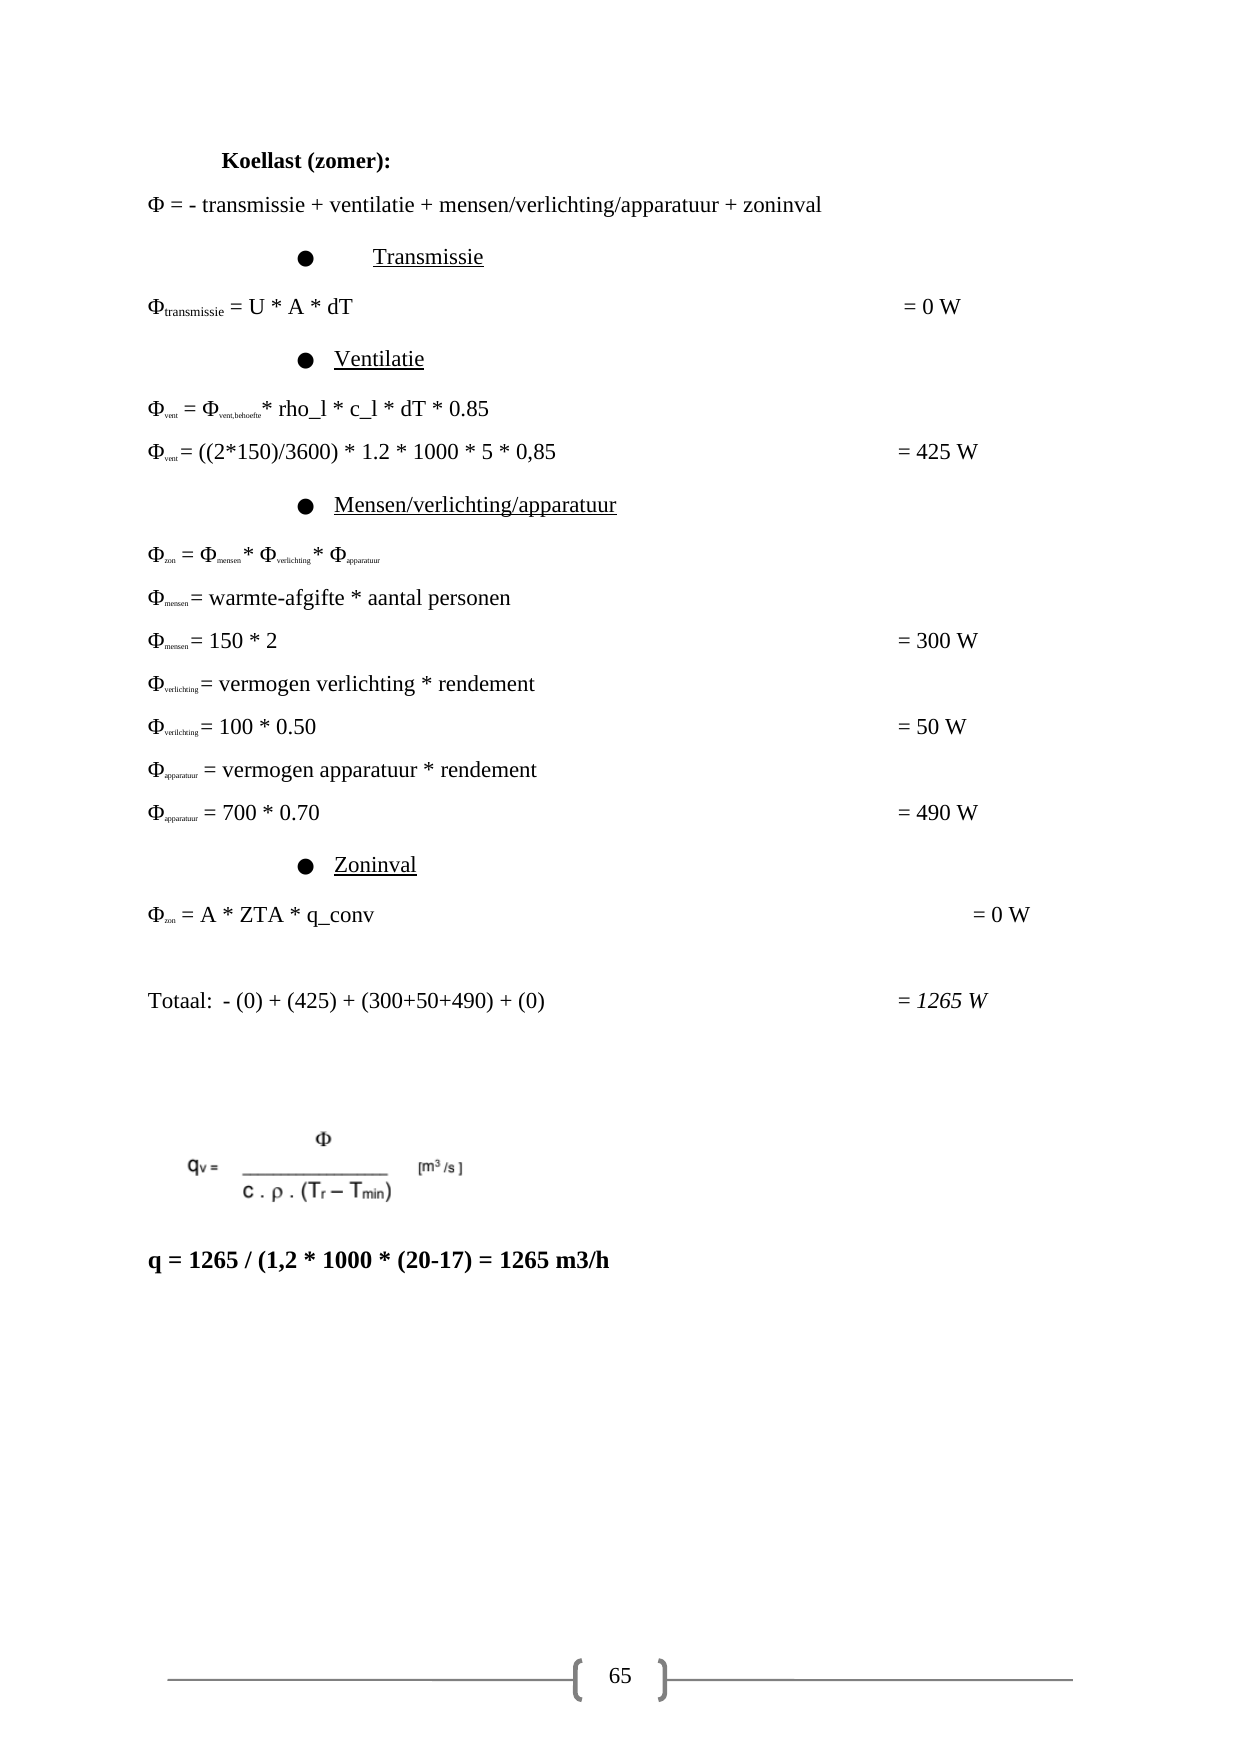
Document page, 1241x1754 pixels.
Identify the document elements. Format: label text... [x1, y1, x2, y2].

text Koellast (zomer): [148, 148, 1093, 174]
text Φverlichting = vermogen verlichting * rendement [148, 670, 1093, 696]
text Φvent = Φvent,behoefte* rho_l * c_l * dT * 0.85 [148, 395, 1093, 422]
text Φzon = A * ZTA * q_conv = 0 W [148, 901, 1093, 928]
text Φ = - transmissie + ventilatie + mensen/verlichting/apparatuur + zoninval [148, 191, 1093, 217]
list Zoninval [296, 842, 1093, 885]
text Φverilchting = 100 * 0.50 = 50 W [148, 713, 1093, 739]
text Φtransmissie = U * A * dT = 0 W [148, 293, 1093, 319]
list Mensen/verlichting/apparatuur [296, 481, 1093, 524]
text q = 1265 / (1,2 * 1000 * (20-17) = 1265 m3/h [148, 1245, 1093, 1274]
text Φvent = ((2*150)/3600) * 1.2 * 1000 * 5 * 0,85 = 425 W [148, 438, 1093, 465]
list Transmissie [296, 234, 1093, 276]
text Φmensen = warmte-afgifte * aantal personen [148, 584, 1093, 610]
text Φmensen = 150 * 2 = 300 W [148, 627, 1093, 653]
text Φapparatuur = 700 * 0.70 = 490 W [148, 799, 1093, 825]
picture [166, 1121, 478, 1213]
list Ventilatie [296, 336, 1093, 379]
text Φapparatuur = vermogen apparatuur * rendement [148, 756, 1093, 782]
text Φzon = Φmensen * Φverlichting * Φapparatuur [148, 541, 1093, 567]
text Totaal: - (0) + (425) + (300+50+490) + (0) = 1265 W [148, 987, 1093, 1040]
